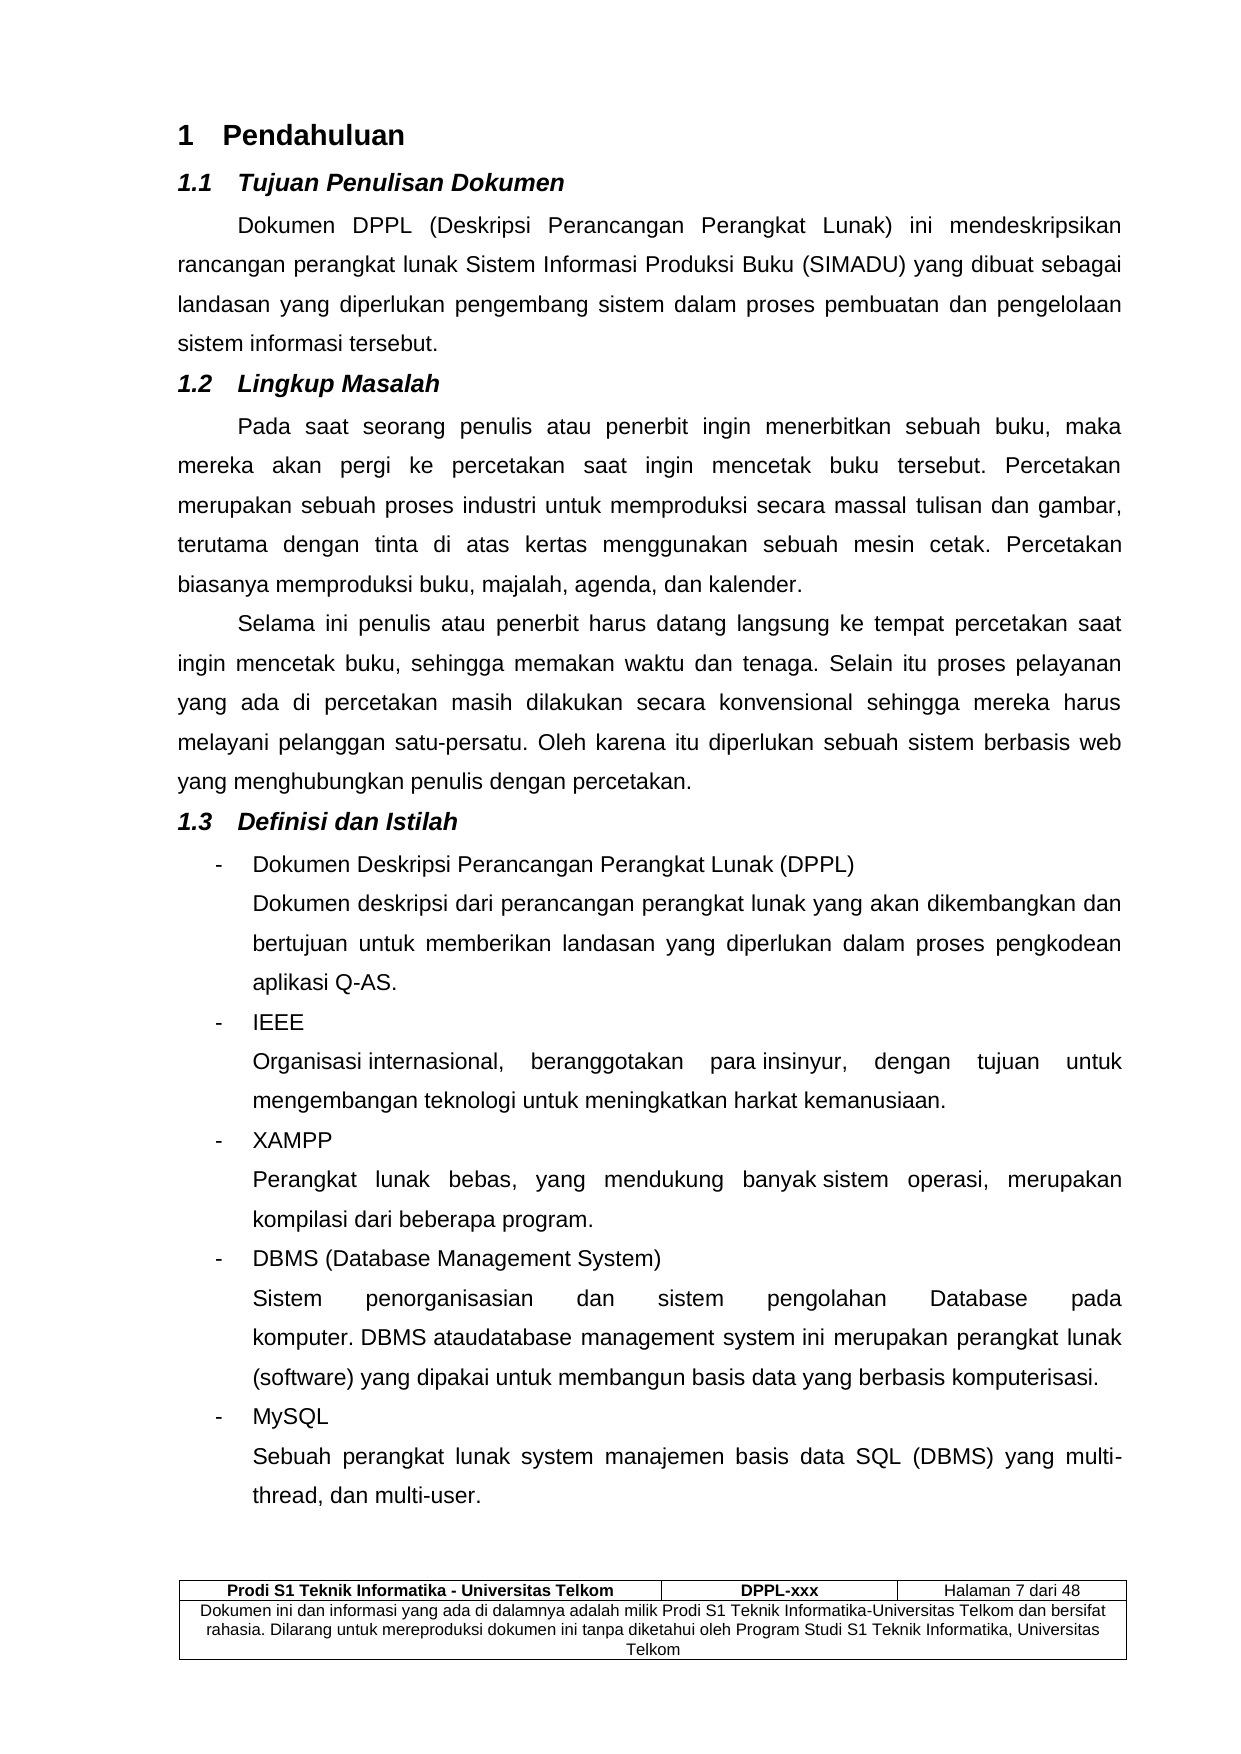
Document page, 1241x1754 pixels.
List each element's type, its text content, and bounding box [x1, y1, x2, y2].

text Pada saat seorang penulis atau penerbit ingin menerbitkan sebuah buku, maka mereka akan pergi ke percetakan saat ingin mencetak buku tersebut. Percetakan merupakan sebuah proses industri untuk memproduksi secara massal tulisan dan gambar, terutama dengan tinta di atas kertas menggunakan sebuah mesin cetak. Percetakan biasanya memproduksi buku, majalah, agenda, dan kalender. [177, 413, 1122, 597]
subtitle Definisi dan Istilah [177, 807, 1122, 836]
text Dokumen DPPL (Deskripsi Perancangan Perangkat Lunak) ini mendeskripsikan rancangan perangkat lunak Sistem Informasi Produksi Buku (SIMADU) yang dibuat sebagai landasan yang diperlukan pengembang sistem dalam proses pembuatan dan pengelolaan sistem informasi tersebut. [177, 212, 1122, 356]
subtitle Pendahuluan [177, 118, 1122, 152]
list Sistem penorganisasian dan sistem pengolahan Database pada komputer. DBMS ataudatabase management system ini merupakan perangkat lunak (software) yang dipakai untuk membangun basis data yang berbasis komputerisasi. [252, 1285, 1122, 1390]
list DBMS (Database Management System) [215, 1245, 1122, 1272]
subtitle Tujuan Penulisan Dokumen [177, 168, 1122, 197]
list Dokumen deskripsi dari perancangan perangkat lunak yang akan dikembangkan dan bertujuan untuk memberikan landasan yang diperlukan dalam proses pengkodean aplikasi Q-AS. [252, 890, 1122, 995]
subtitle Lingkup Masalah [177, 369, 1122, 398]
list Sebuah perangkat lunak system manajemen basis data SQL (DBMS) yang multi-thread, dan multi-user. [252, 1443, 1122, 1508]
list IEEE [215, 1008, 1122, 1035]
list Perangkat lunak bebas, yang mendukung banyak sistem operasi, merupakan kompilasi dari beberapa program. [252, 1166, 1122, 1232]
list Dokumen Deskripsi Perancangan Perangkat Lunak (DPPL) [215, 851, 1122, 877]
list XAMPP [215, 1127, 1122, 1153]
list MySQL [215, 1403, 1122, 1429]
text Selama ini penulis atau penerbit harus datang langsung ke tempat percetakan saat ingin mencetak buku, sehingga memakan waktu dan tenaga. Selain itu proses pelayanan yang ada di percetakan masih dilakukan secara konvensional sehingga mereka harus melayani pelanggan satu-persatu. Oleh karena itu diperlukan sebuah sistem berbasis web yang menghubungkan penulis dengan percetakan. [177, 610, 1122, 794]
list Organisasi internasional, beranggotakan para insinyur, dengan tujuan untuk mengembangan teknologi untuk meningkatkan harkat kemanusiaan. [252, 1048, 1122, 1114]
